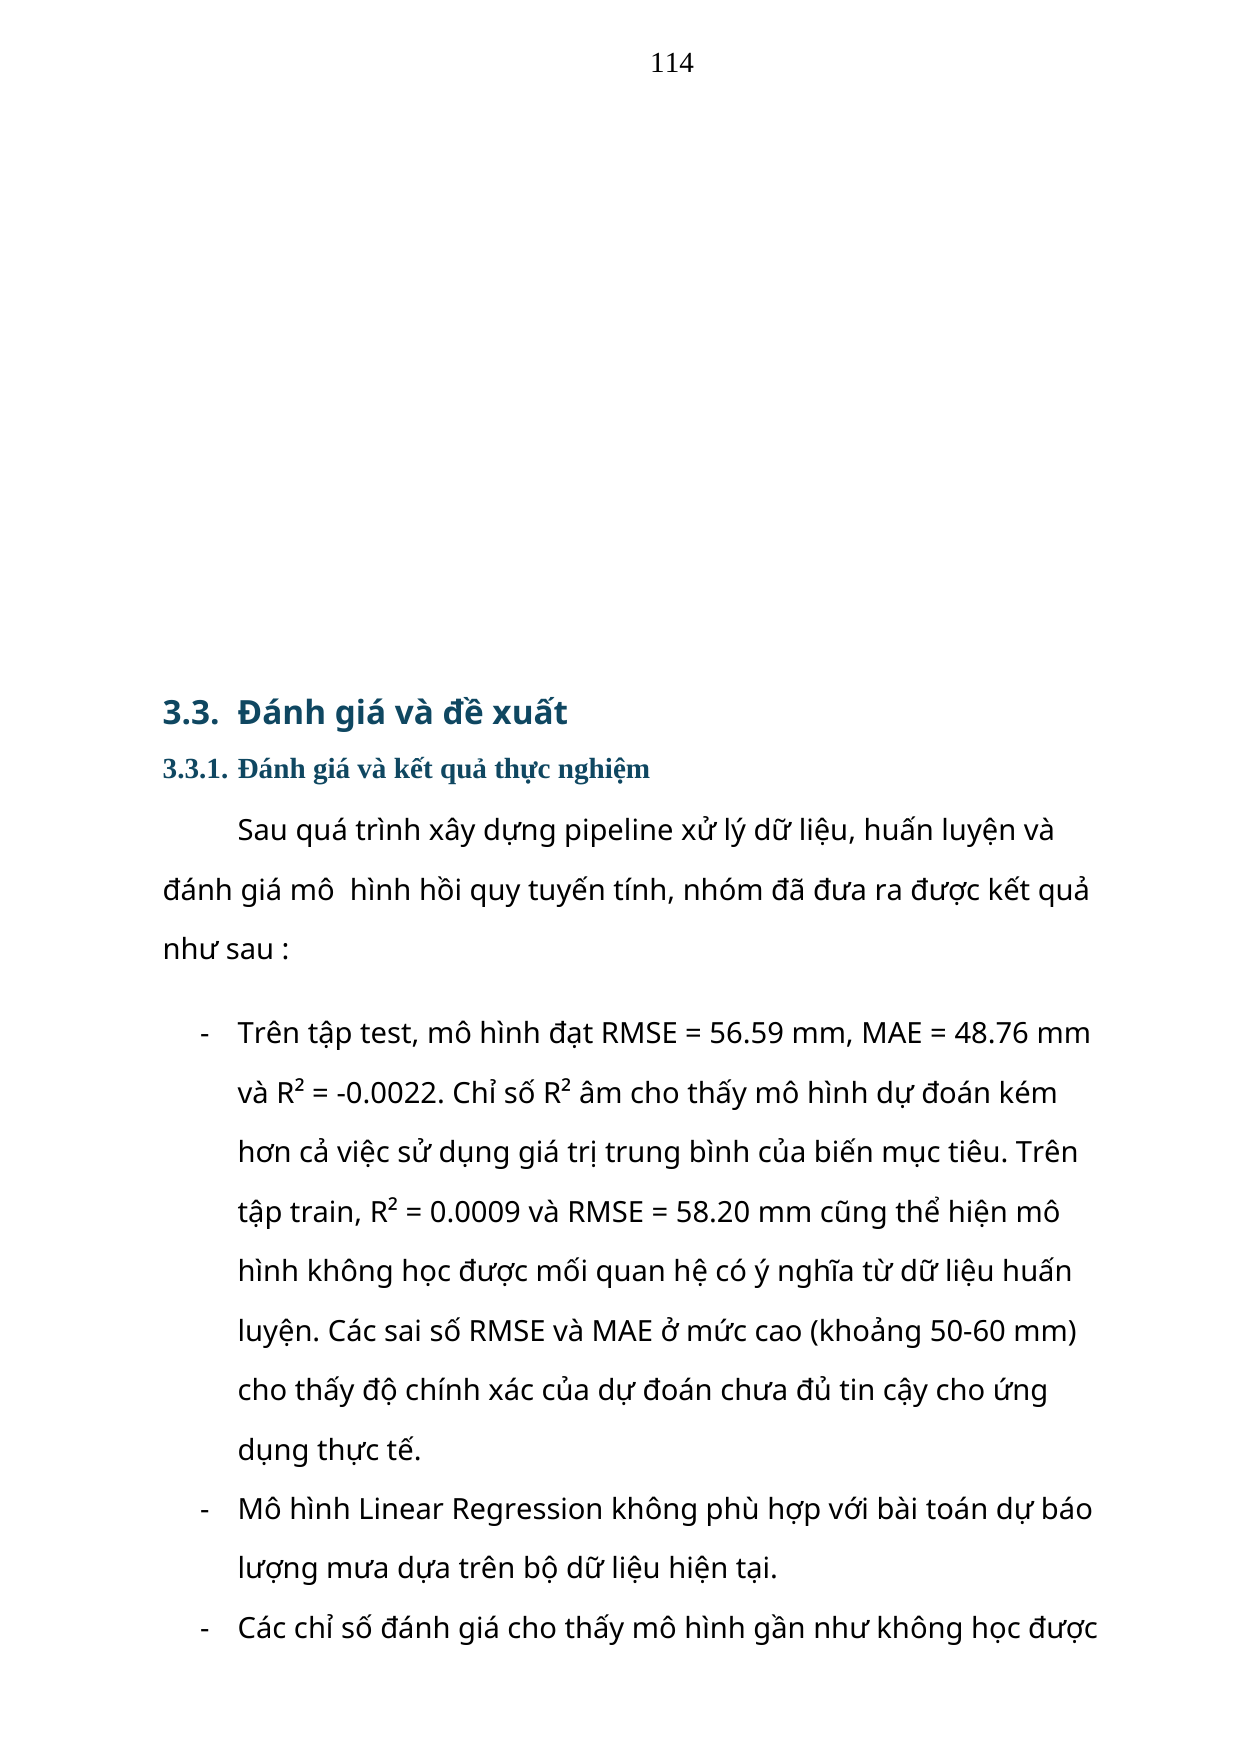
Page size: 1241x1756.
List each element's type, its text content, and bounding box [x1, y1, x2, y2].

subtitle Đánh giá và kết quả thực nghiệm [162, 751, 1181, 785]
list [200, 1607, 1111, 1647]
subtitle Đánh giá và đề xuất [162, 689, 1181, 734]
text Sau quá trình xây dựng pipeline xử lý dữ liệu, huấn luyện và đánh giá mô hình hồi quy tuyến tính, nhóm đã đưa ra được kết quả như sau : [162, 809, 1111, 968]
list Mô hình Linear Regression không phù hợp với bài toán dự báo lượng mưa dựa trên bộ dữ liệu hiện tại. [200, 1488, 1111, 1587]
list Trên tập test, mô hình đạt RMSE = 56.59 mm, MAE = 48.76 mm và R² = -0.0022. Chỉ số R² âm cho thấy mô hình dự đoán kém hơn cả việc sử dụng giá trị trung bình của biến mục tiêu. Trên tập train, R² = 0.0009 và RMSE = 58.20 mm cũng thể hiện mô hình không học được mối quan hệ có ý nghĩa từ dữ liệu huấn luyện. Các sai số RMSE và MAE ở mức cao (khoảng 50-60 mm) cho thấy độ chính xác của dự đoán chưa đủ tin cậy cho ứng dụng thực tế. [200, 1012, 1111, 1468]
